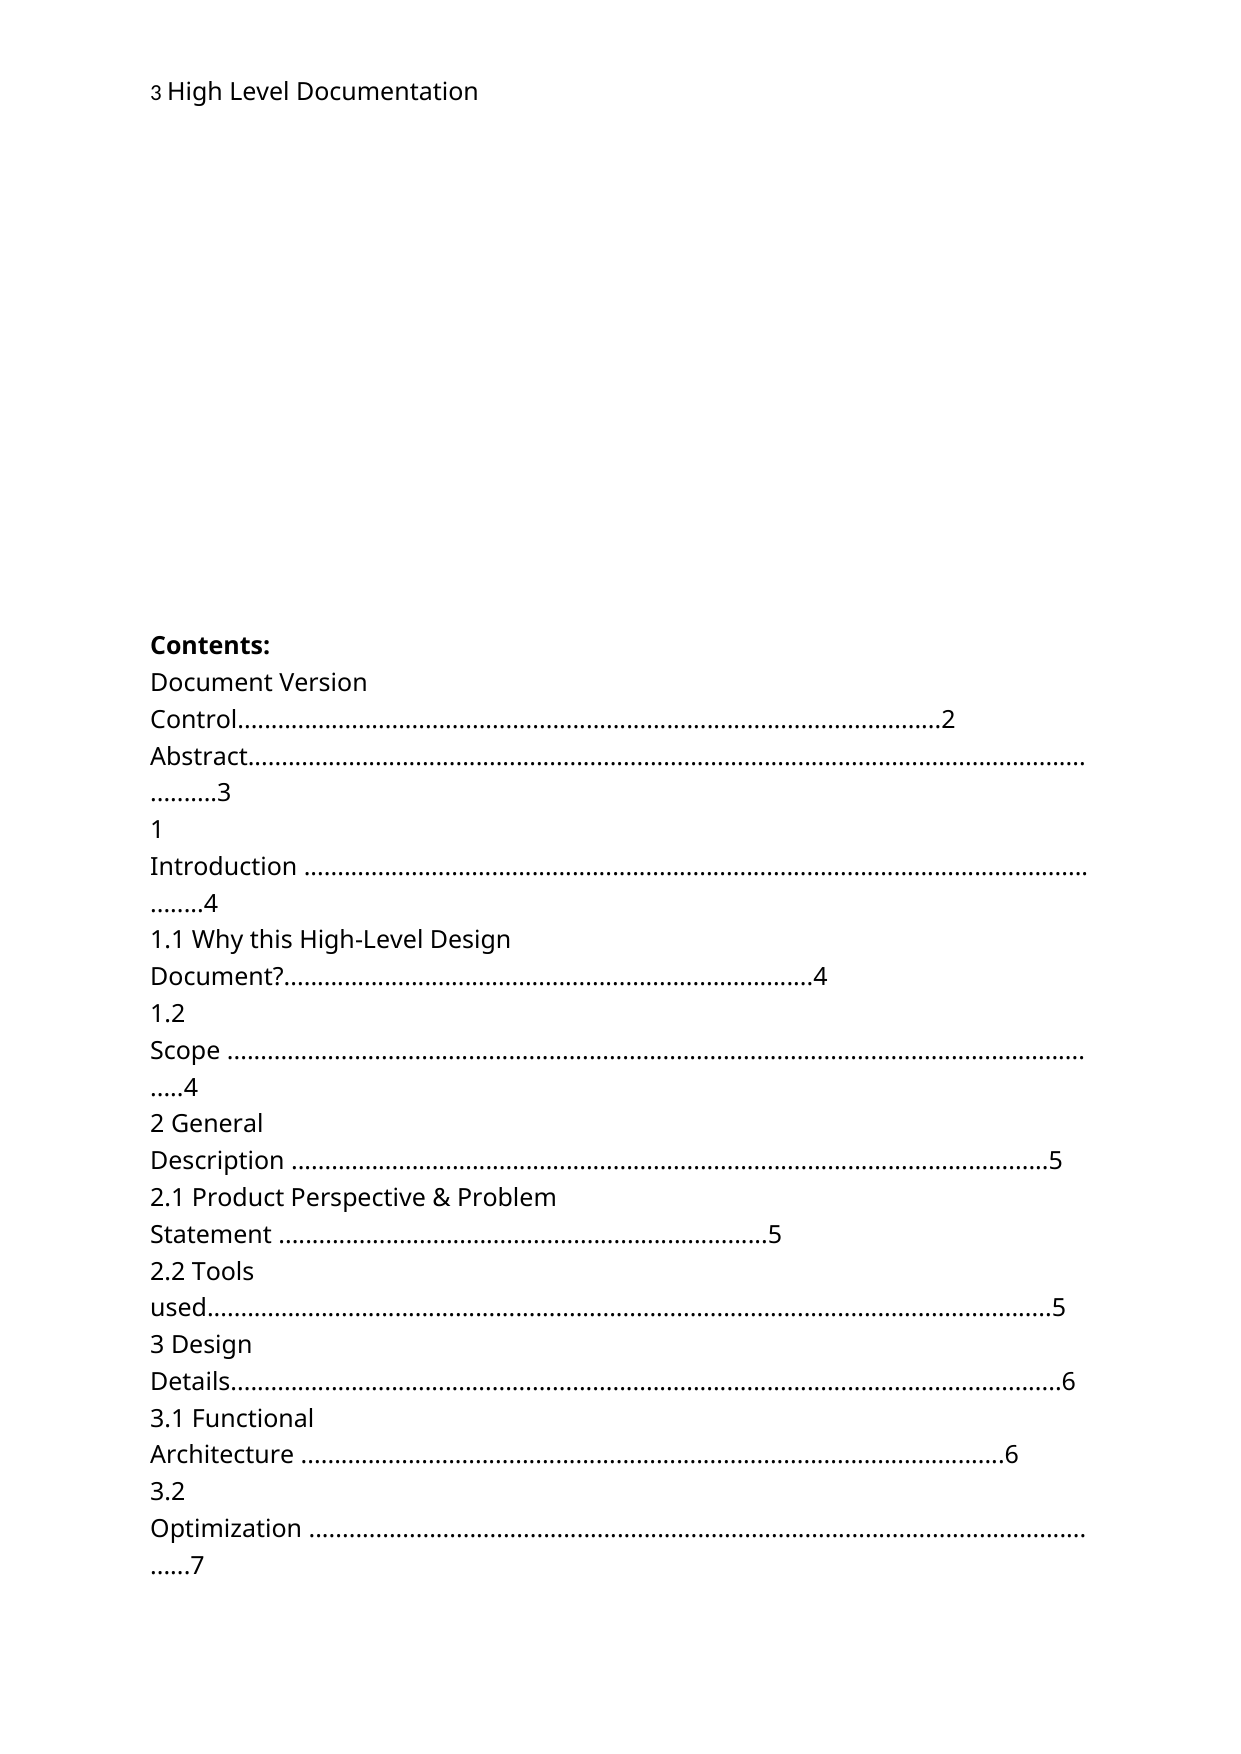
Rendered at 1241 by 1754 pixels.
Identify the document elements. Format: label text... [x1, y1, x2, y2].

text 2 General Description .................................................................................................................5 [150, 1106, 1090, 1177]
text Abstract.......................................................................................................................................3 [150, 738, 1090, 809]
text 1.1 Why this High-Level Design Document?...............................................................................4 [150, 922, 1090, 993]
text 3 Design Details............................................................................................................................6 [150, 1327, 1090, 1397]
text Document Version Control.........................................................................................................2 [150, 665, 1090, 736]
text 2.1 Product Perspective & Problem Statement .........................................................................5 [150, 1179, 1090, 1250]
text Contents: [150, 628, 1090, 662]
text 3.1 Functional Architecture .........................................................................................................6 [150, 1400, 1090, 1471]
text 1 Introduction .............................................................................................................................4 [150, 812, 1090, 919]
text 3.2 Optimization ..........................................................................................................................7 [150, 1474, 1090, 1581]
text 1.2 Scope .....................................................................................................................................4 [150, 996, 1090, 1103]
text 2.2 Tools used..............................................................................................................................5 [150, 1253, 1090, 1324]
